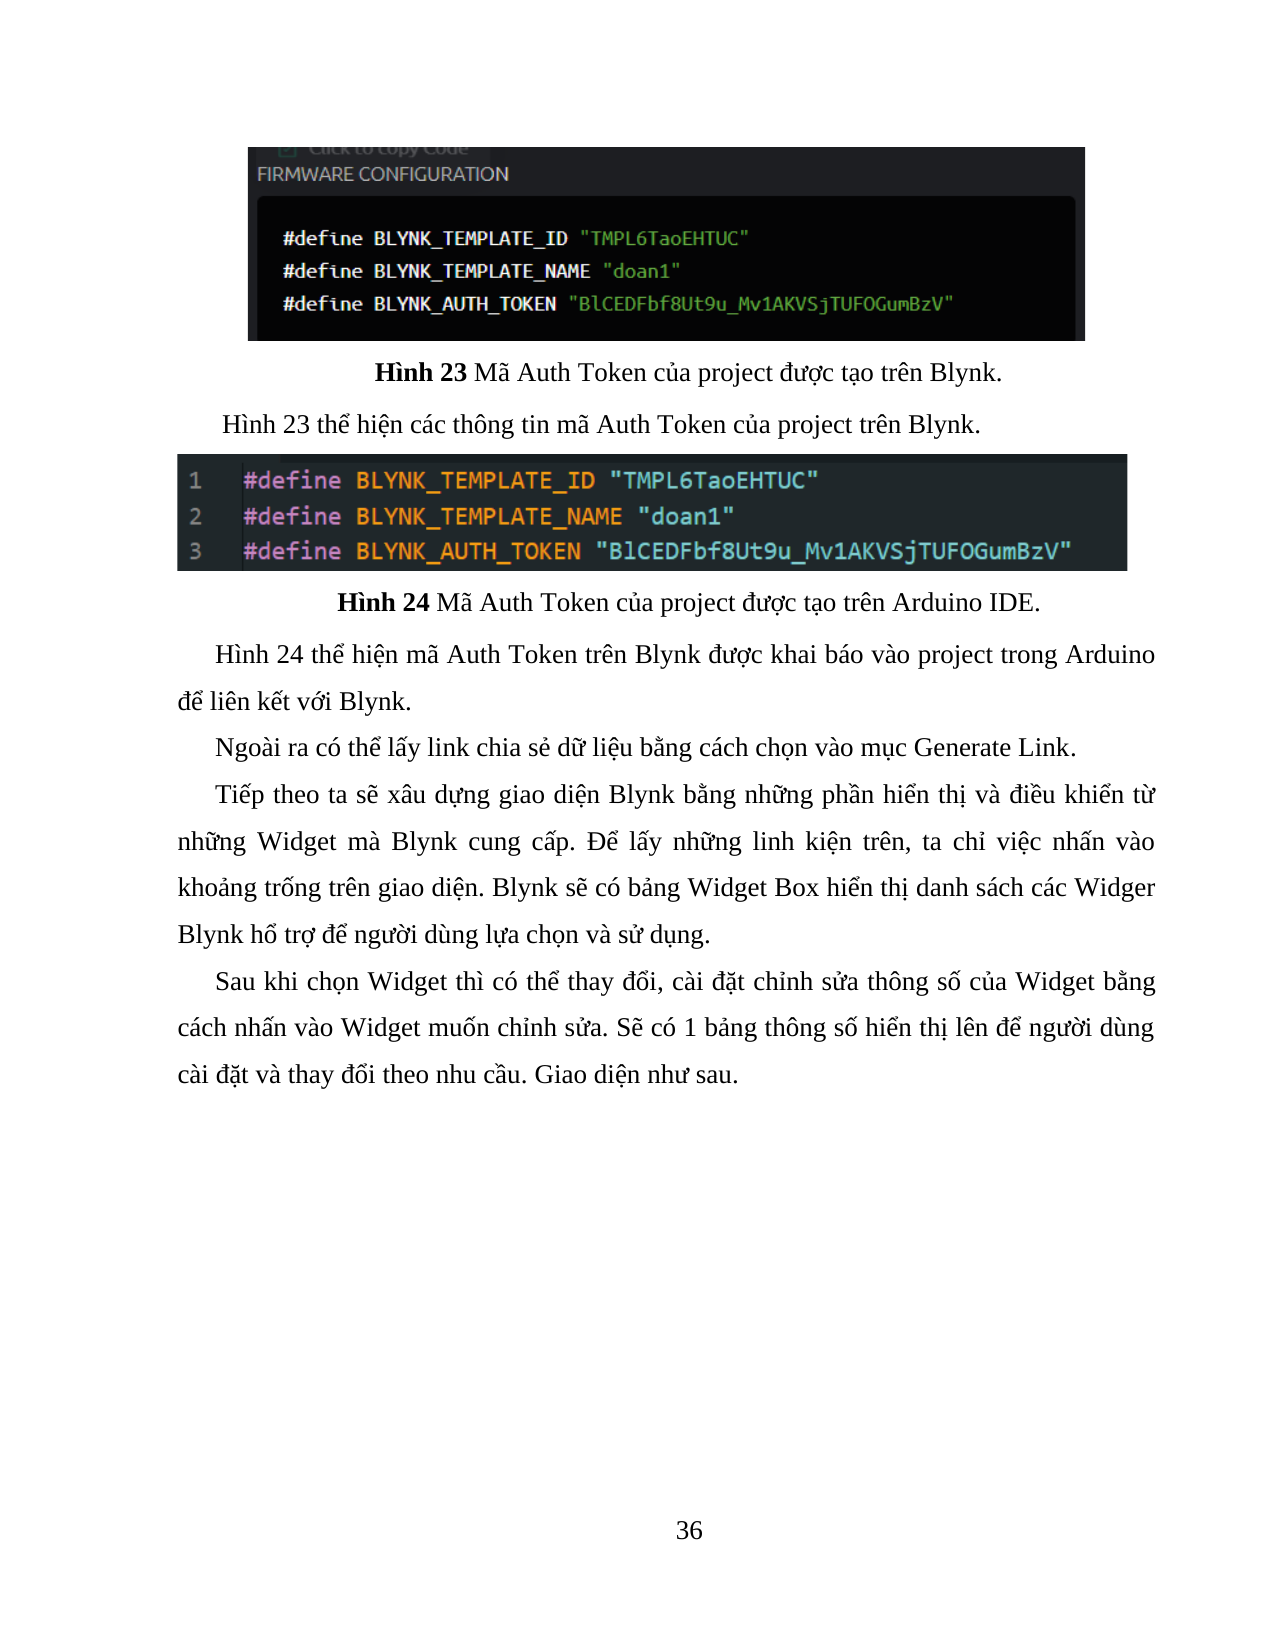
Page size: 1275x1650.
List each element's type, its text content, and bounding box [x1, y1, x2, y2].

text Tiếp theo ta sẽ xâu dựng giao diện Blynk bằng những phần hiển thị và điều khiển từ những Widget mà Blynk cung cấp. Để lấy những linh kiện trên, ta chỉ việc nhấn vào khoảng trống trên giao diện. Blynk sẽ có bảng Widget Box hiển thị danh sách các Widger Blynk hổ trợ để người dùng lựa chọn và sử dụng. [177, 778, 1157, 949]
text Sau khi chọn Widget thì có thể thay đổi, cài đặt chỉnh sửa thông số của Widget bằng cách nhấn vào Widget muốn chỉnh sửa. Sẽ có 1 bảng thông số hiển thị lên để người dùng cài đặt và thay đổi theo nhu cầu. Giao diện như sau. [177, 965, 1157, 1089]
picture [247, 147, 1086, 341]
table_cell Hình 23 thể hiện các thông tin mã Auth Token của project trên Blynk. [177, 408, 1156, 454]
picture [177, 454, 1128, 571]
text Hình 24 Mã Auth Token của project được tạo trên Arduino IDE. [177, 586, 1157, 617]
text Ngoài ra có thể lấy link chia sẻ dữ liệu bằng cách chọn vào mục Generate Link. [177, 731, 1157, 763]
text Hình 24 thể hiện mã Auth Token trên Blynk được khai báo vào project trong Arduino để liên kết với Blynk. [177, 638, 1157, 716]
table_header Hình 23 Mã Auth Token của project được tạo trên Blynk. [177, 148, 1156, 408]
